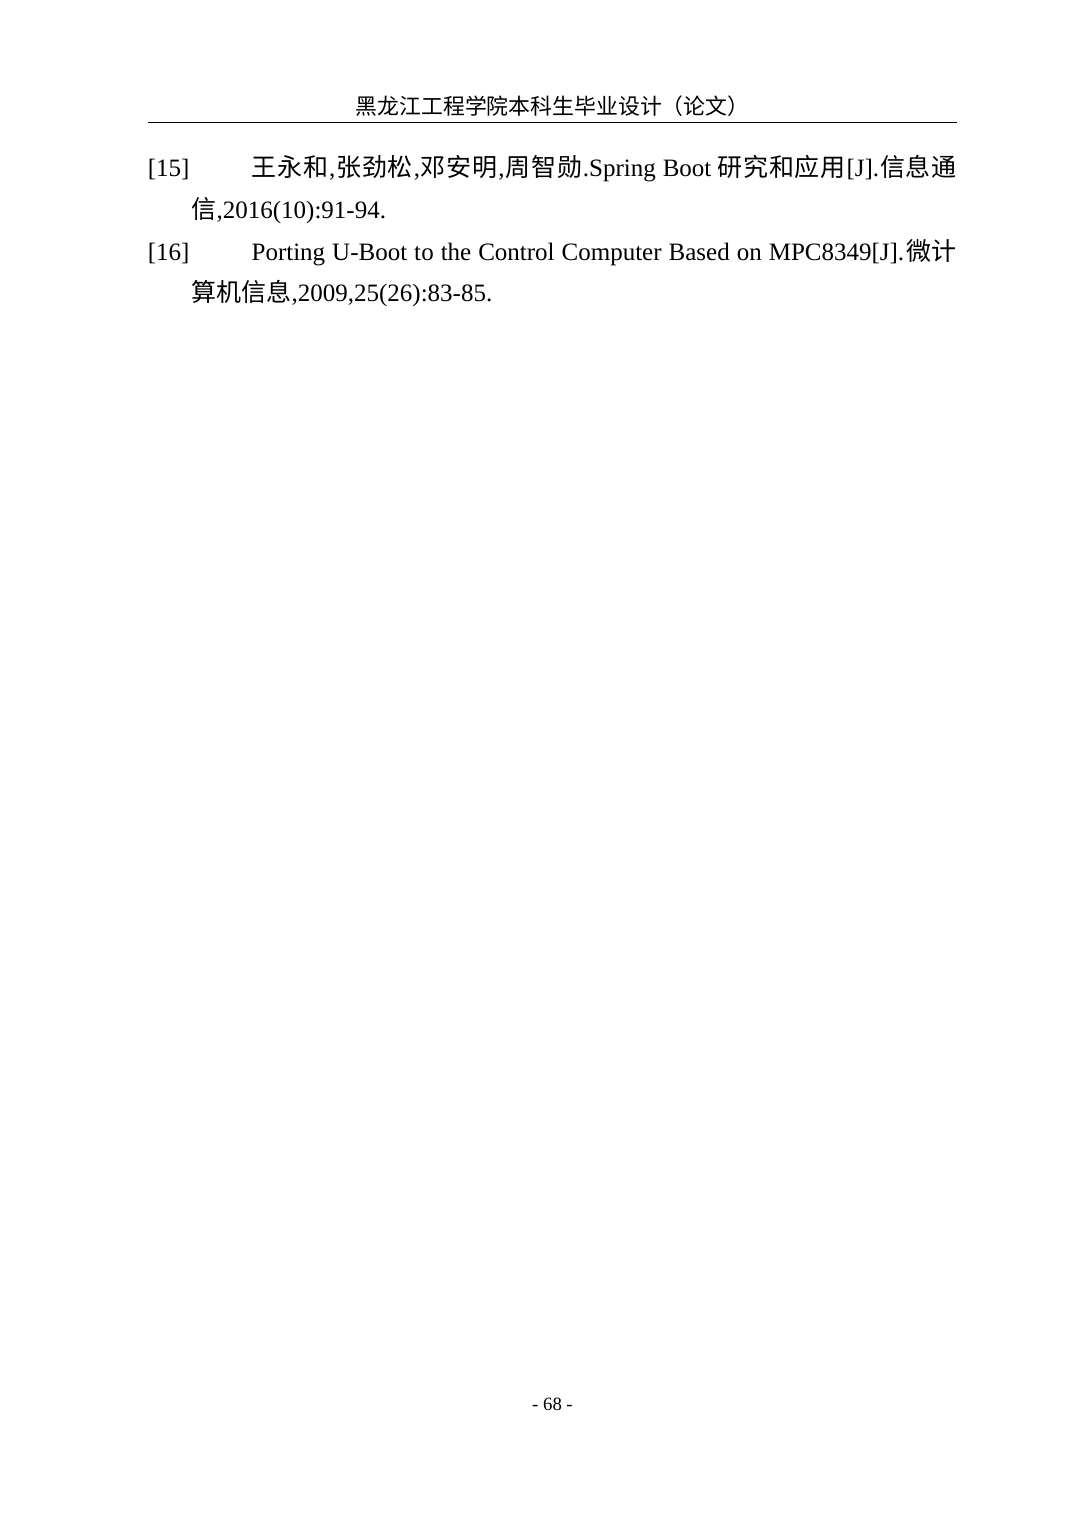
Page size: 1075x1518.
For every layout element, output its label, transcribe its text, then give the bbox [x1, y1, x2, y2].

list 王永和,张劲松,邓安明,周智勋.Spring Boot研究和应用[J].信息通信,2016(10):91-94. [148, 148, 957, 226]
list Porting U-Boot to the Control Computer Based on MPC8349[J].微计算机信息,2009,25(26):83-85. [148, 231, 957, 309]
